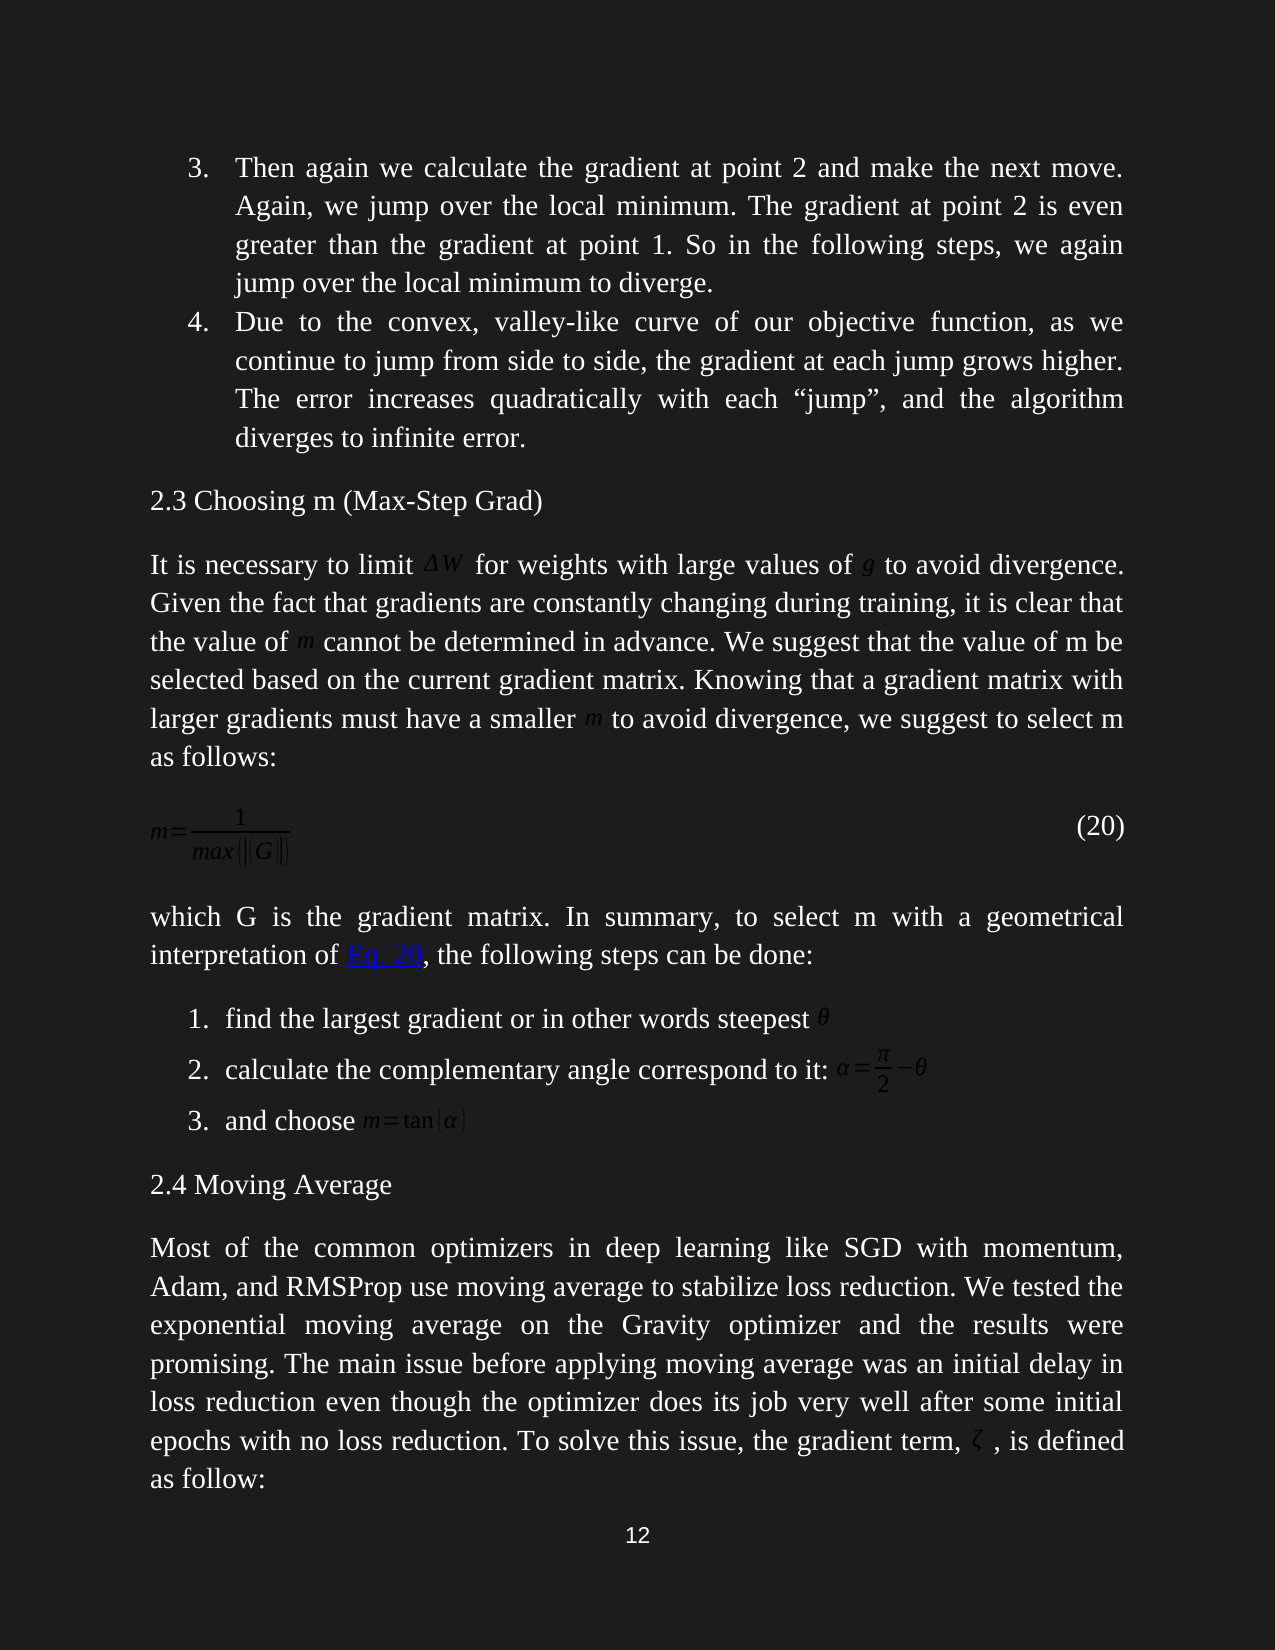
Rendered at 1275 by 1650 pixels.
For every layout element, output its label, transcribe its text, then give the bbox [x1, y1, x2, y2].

subtitle 2.3 Choosing m (Max-Step Grad) [150, 483, 1125, 517]
text It is necessary to limit for weights with large values of to avoid divergence. Given the fact that gradients are constantly changing during training, it is clear that the value of cannot be determined in advance. We suggest that the value of m be selected based on the current gradient matrix. Knowing that a gradient matrix with larger gradients must have a smaller to avoid divergence, we suggest to select m as follows: [150, 547, 1125, 773]
list find the largest gradient or in other words steepest [187, 1001, 1125, 1034]
text which G is the gradient matrix. In summary, to select m with a geometrical interpretation of Eq. 20, the following steps can be done: [150, 899, 1125, 971]
text Most of the common optimizers in deep learning like SGD with momentum, Adam, and RMSProp use moving average to stabilize loss reduction. We tested the exponential moving average on the Gravity optimizer and the results were promising. The main issue before applying moving average was an initial delay in loss reduction even though the optimizer does its job very well after some initial epochs with no loss reduction. To solve this issue, the gradient term, , is defined as follow: [150, 1230, 1125, 1495]
text (20) [150, 803, 1125, 869]
list Due to the convex, valley-like curve of our objective function, as we continue to jump from side to side, the gradient at each jump grows higher. The error increases quadratically with each “jump”, and the algorithm diverges to infinite error. [187, 304, 1125, 453]
list and choose [187, 1103, 1125, 1137]
list Then again we calculate the gradient at point 2 and make the next move. Again, we jump over the local minimum. The gradient at point 2 is even greater than the gradient at point 1. So in the following steps, we again jump over the local minimum to diverge. [187, 150, 1125, 299]
subtitle 2.4 Moving Average [150, 1167, 1125, 1200]
list calculate the complementary angle correspond to it: [187, 1039, 1125, 1098]
